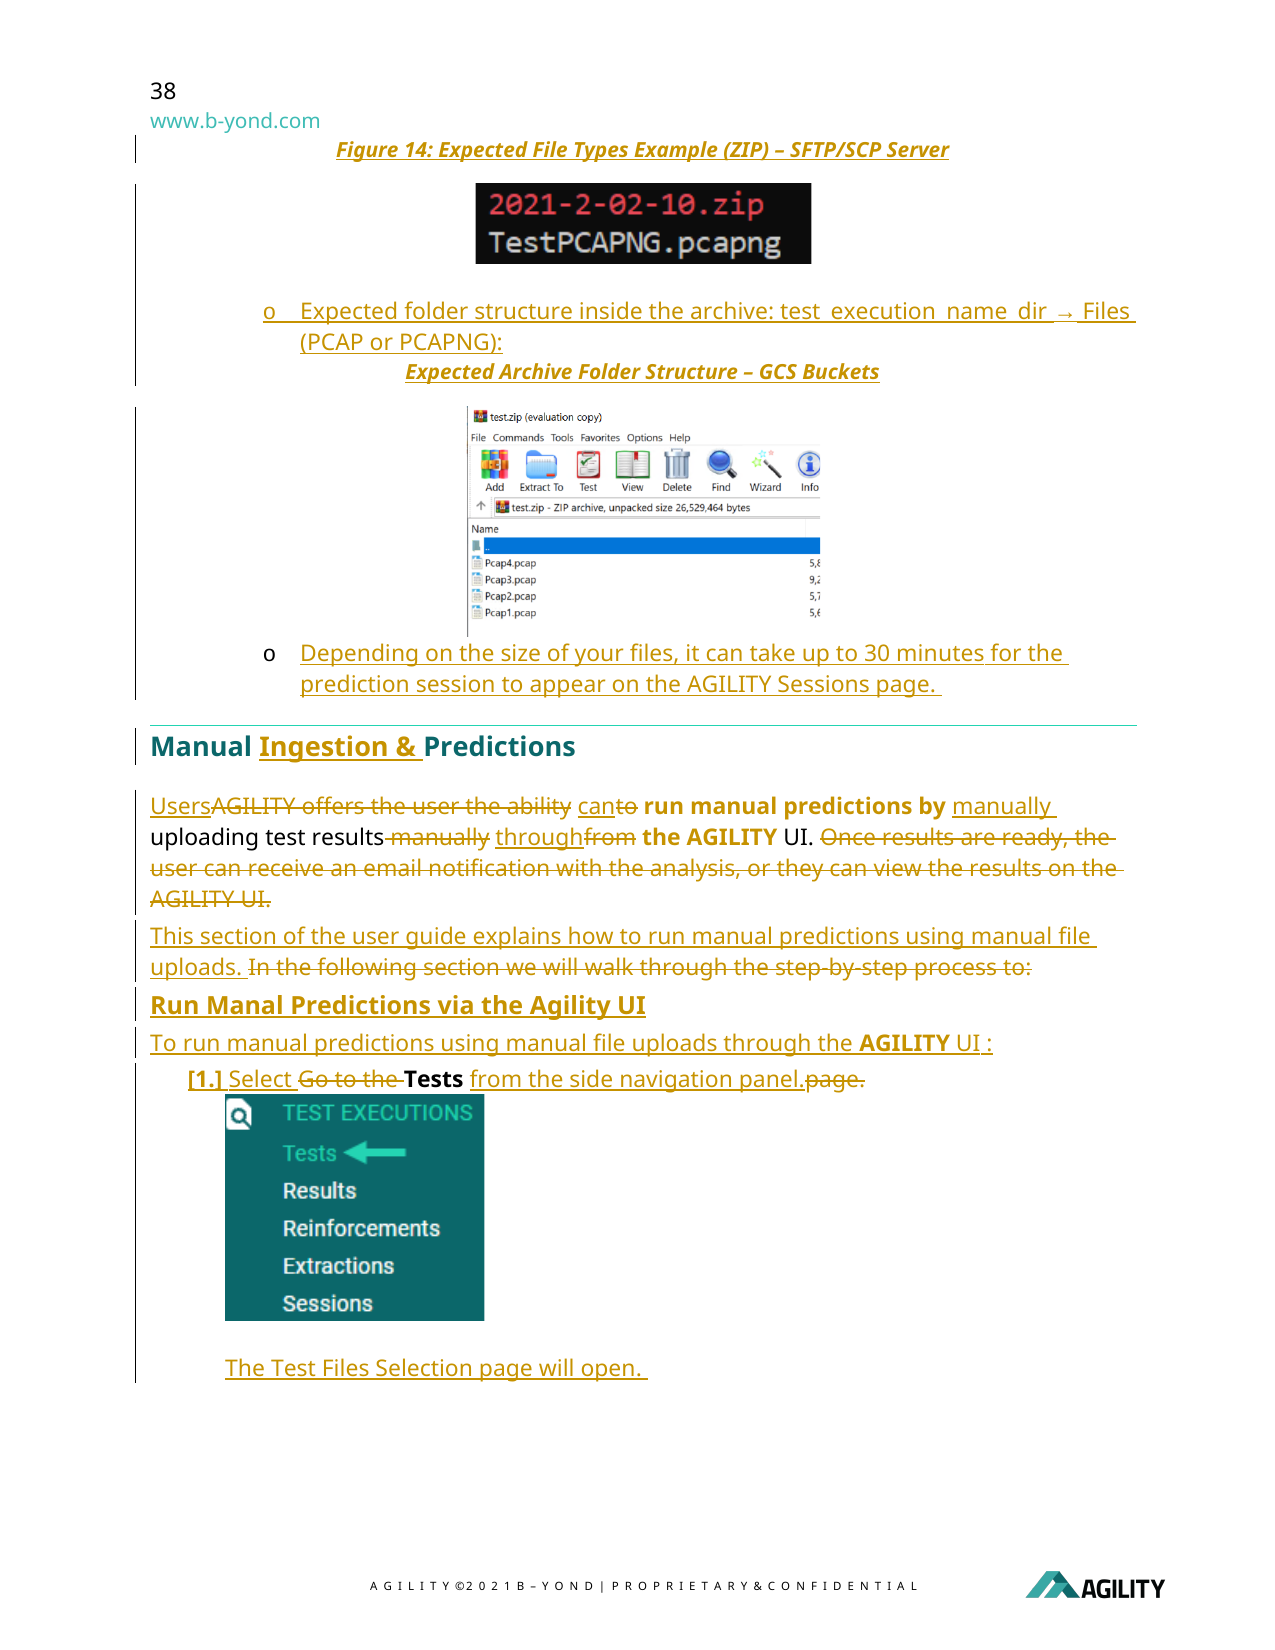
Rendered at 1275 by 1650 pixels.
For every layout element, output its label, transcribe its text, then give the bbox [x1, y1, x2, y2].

picture [225, 1094, 485, 1321]
picture [466, 406, 821, 637]
list Tests [187, 1063, 1137, 1094]
text run manual predictions by uploading test results the AGILITY UI. [150, 790, 1137, 915]
picture [1011, 1556, 1194, 1615]
picture [475, 183, 812, 264]
subtitle Manual Predictions [150, 726, 1137, 765]
